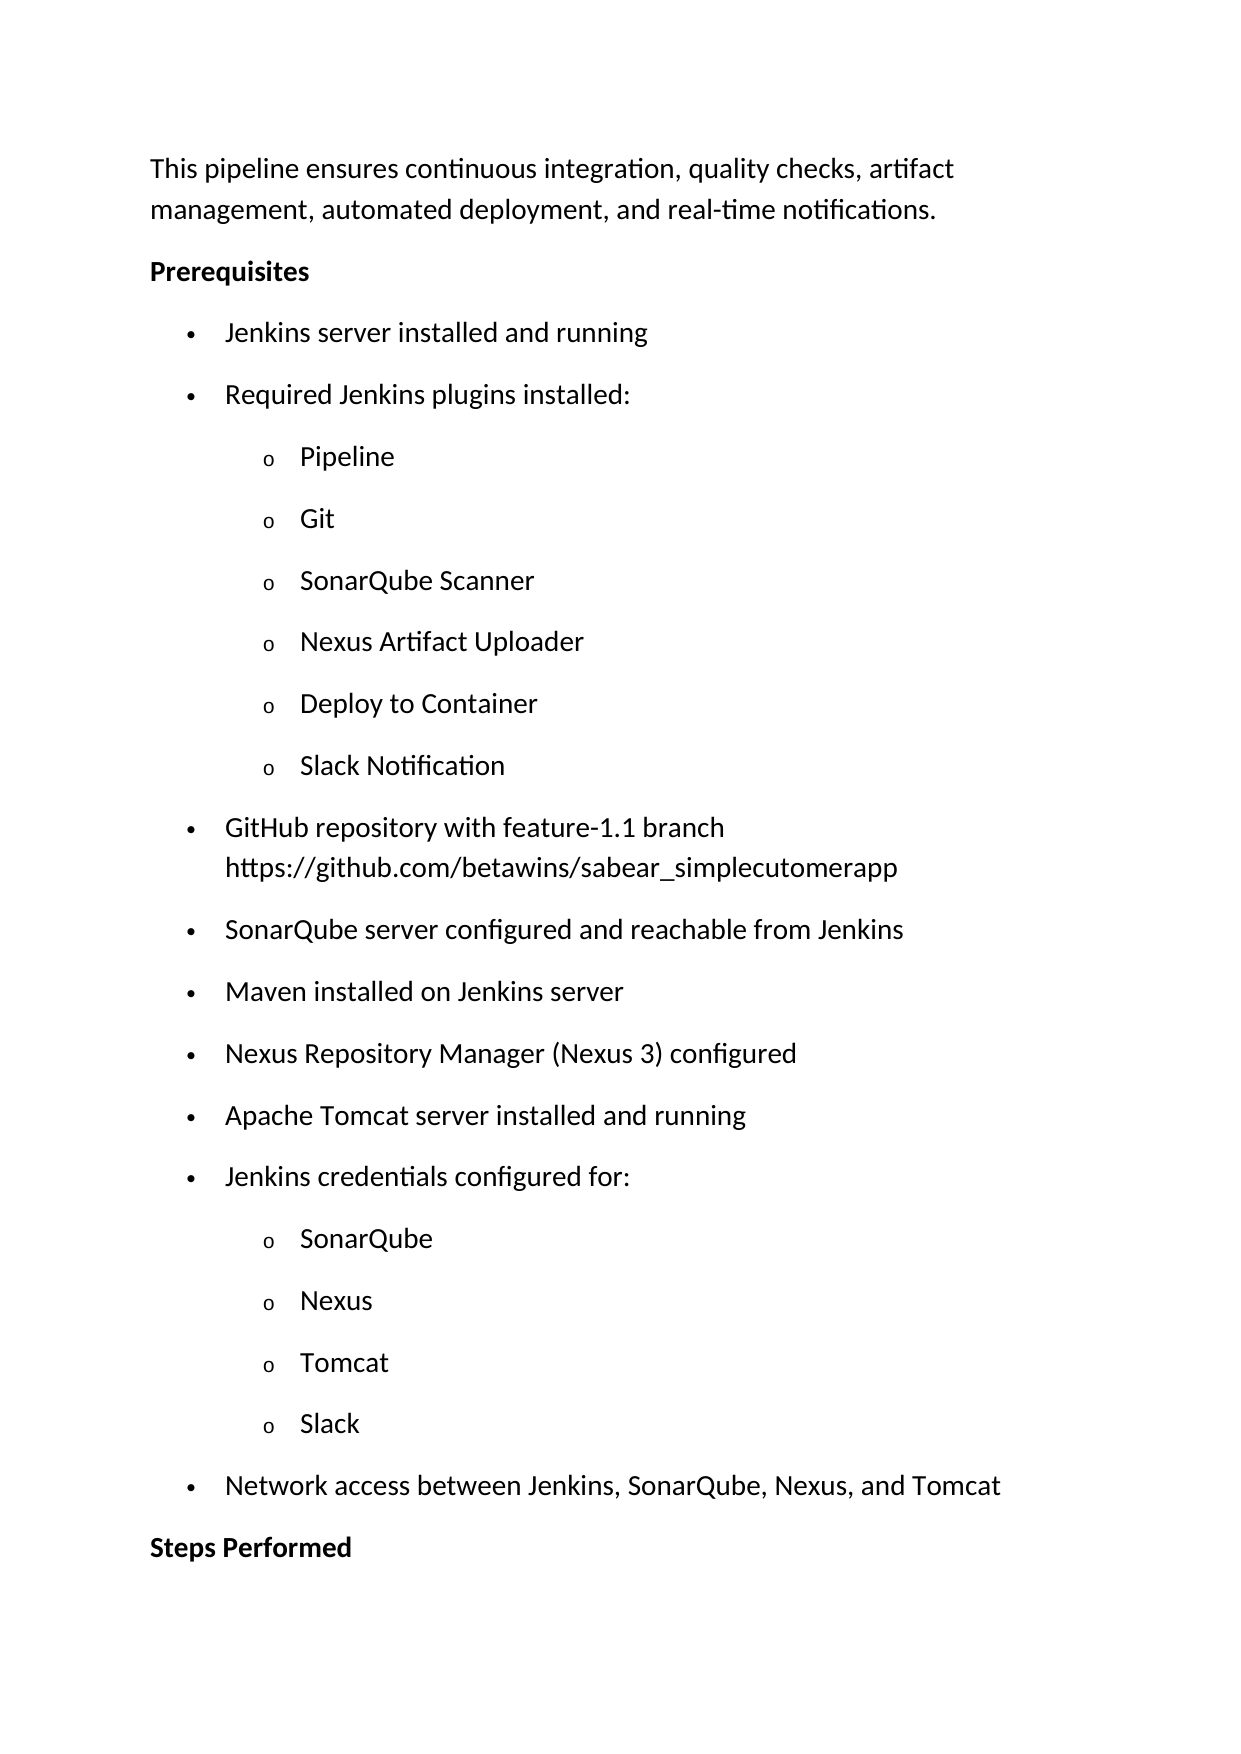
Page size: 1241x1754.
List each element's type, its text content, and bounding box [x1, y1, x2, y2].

list Nexus [262, 1282, 1090, 1318]
list Network access between Jenkins, SonarQube, Nexus, and Tomcat [187, 1467, 1090, 1503]
list Tomcat [262, 1344, 1090, 1379]
text Prerequisites [150, 253, 1090, 288]
list SonarQube server configured and reachable from Jenkins [187, 911, 1090, 947]
list Jenkins server installed and running [187, 314, 1090, 350]
list Nexus Artifact Uploader [262, 623, 1090, 659]
list Maven installed on Jenkins server [187, 973, 1090, 1009]
list Apache Tomcat server installed and running [187, 1097, 1090, 1132]
list GitHub repository with feature-1.1 branch https://github.com/betawins/sabear_simplecutomerapp [187, 809, 1090, 885]
text This pipeline ensures continuous integration, quality checks, artifact management, automated deployment, and real-time notifications. [150, 150, 1090, 227]
list Slack Notification [262, 747, 1090, 782]
text Steps Performed [150, 1529, 1090, 1565]
list SonarQube [262, 1220, 1090, 1256]
list Jenkins credentials configured for: [187, 1158, 1090, 1194]
list Required Jenkins plugins installed: [187, 376, 1090, 412]
list Slack [262, 1406, 1090, 1441]
list SonarQube Scanner [262, 562, 1090, 597]
list Nexus Repository Manager (Nexus 3) configured [187, 1035, 1090, 1071]
list Pipeline [262, 438, 1090, 474]
list Deploy to Container [262, 685, 1090, 721]
list Git [262, 500, 1090, 535]
